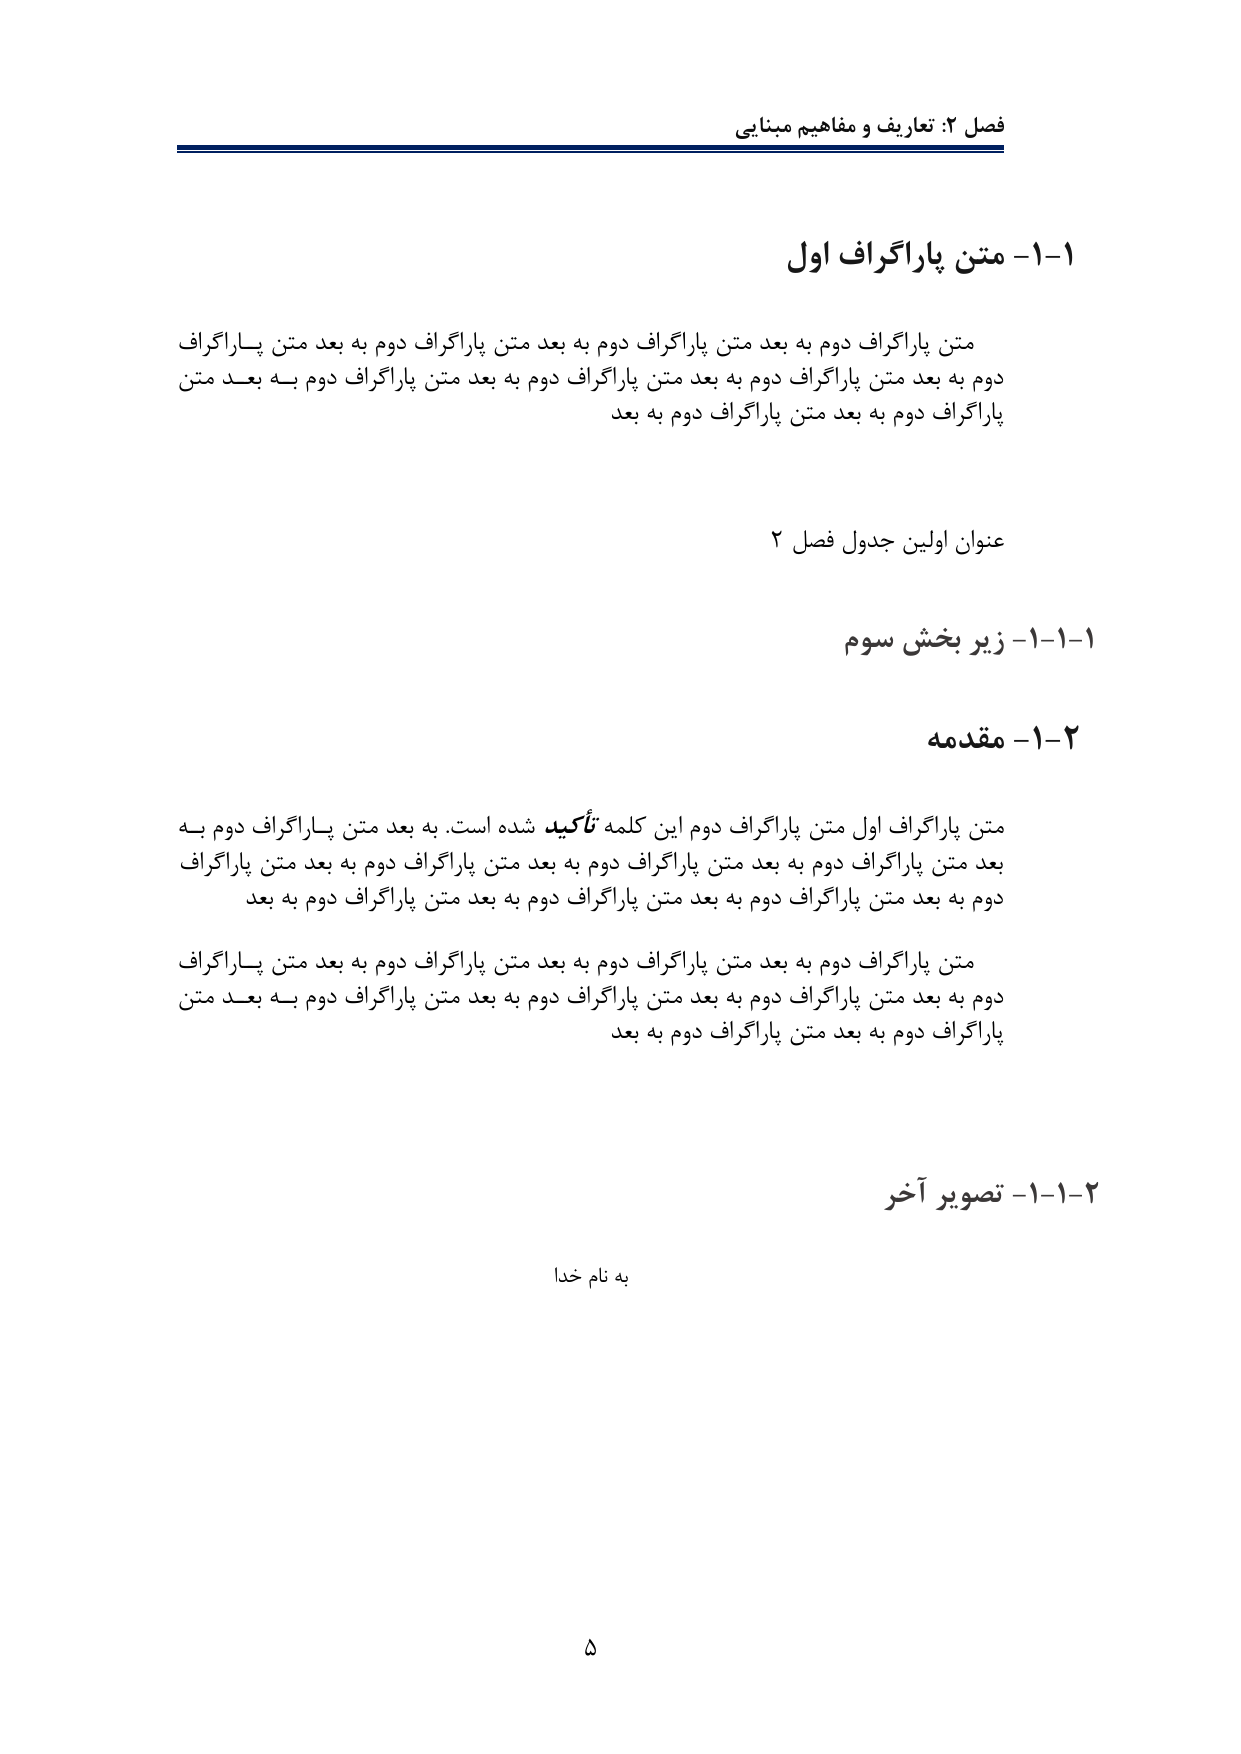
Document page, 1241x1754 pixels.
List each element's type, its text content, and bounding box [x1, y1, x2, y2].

text متن پاراگراف دوم به بعد متن پاراگراف دوم به بعد متن پاراگراف دوم به بعد متن پاراگراف دوم به بعد متن پاراگراف دوم به بعد متن پاراگراف دوم به بعد متن پاراگراف دوم به بعد متن پاراگراف دوم به بعد متن پاراگراف دوم به بعد [177, 949, 1004, 1048]
text متن پاراگراف اول متن پاراگراف دوم این کلمه تأکید شده است. به بعد متن پاراگراف دوم به بعد متن پاراگراف دوم به بعد متن پاراگراف دوم به بعد متن پاراگراف دوم به بعد متن پاراگراف دوم به بعد متن پاراگراف دوم به بعد متن پاراگراف دوم به بعد متن پاراگراف دوم به بعد [177, 815, 1004, 914]
list متن پاراگراف اول [177, 240, 1004, 278]
list زیر بخش سوم [177, 626, 1004, 659]
text عنوان اولین جدول فصل 2 [177, 528, 1004, 558]
text مقدمه [177, 724, 1004, 762]
text متن پاراگراف دوم به بعد متن پاراگراف دوم به بعد متن پاراگراف دوم به بعد متن پاراگراف دوم به بعد متن پاراگراف دوم به بعد متن پاراگراف دوم به بعد متن پاراگراف دوم به بعد متن پاراگراف دوم به بعد متن پاراگراف دوم به بعد [177, 331, 1004, 430]
text تصویر آخر [177, 1180, 1004, 1213]
text به نام خدا [177, 1266, 1004, 1291]
